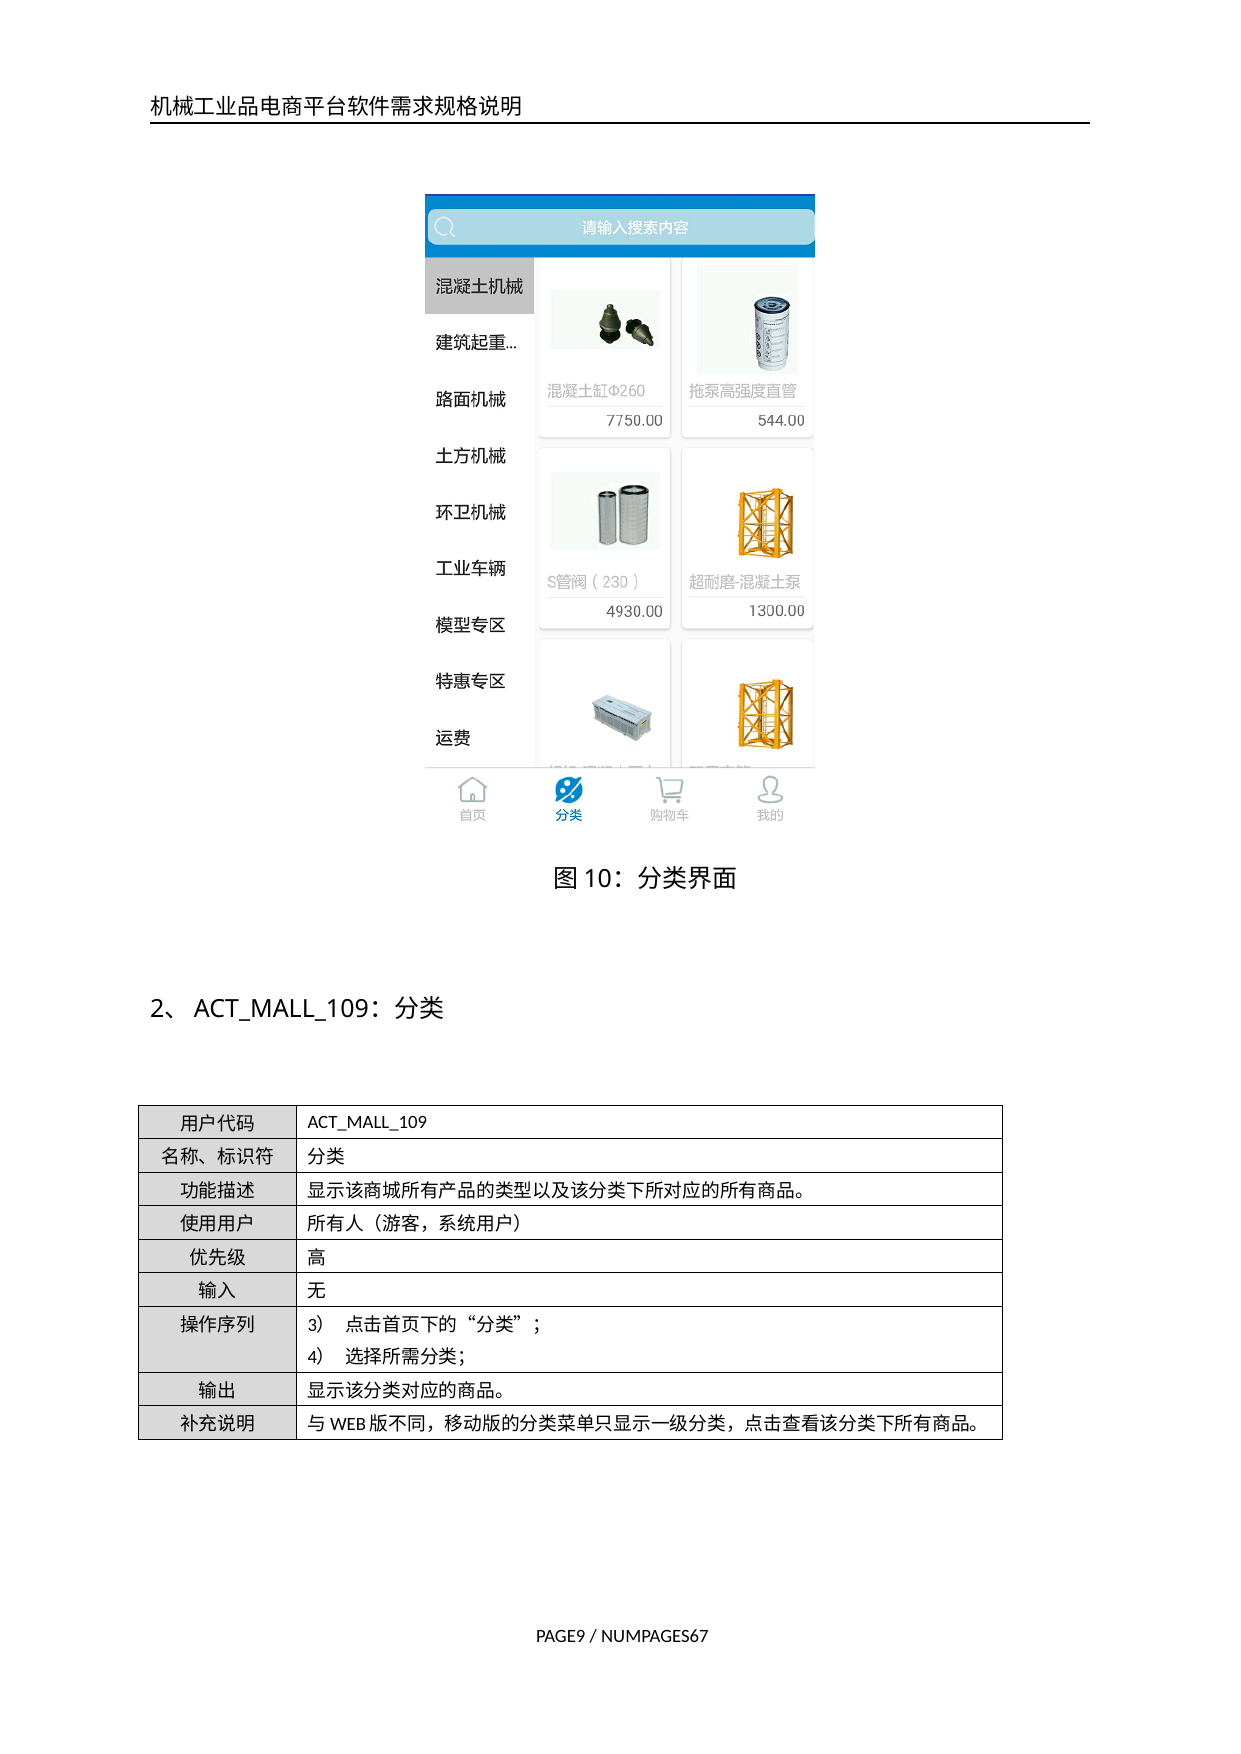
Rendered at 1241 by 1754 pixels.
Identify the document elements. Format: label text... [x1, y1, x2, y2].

table_cell 显示该商城所有产品的类型以及该分类下所对应的所有商品。 [297, 1173, 1002, 1205]
table_cell 所有人（游客，系统用户） [297, 1206, 1002, 1239]
table_cell 分类 [297, 1139, 1002, 1172]
table_cell 补充说明 [139, 1406, 296, 1439]
table_cell 使用用户 [139, 1206, 296, 1239]
table_cell 操作序列 [139, 1307, 296, 1372]
text 图10：分类界面 [150, 844, 1090, 909]
table_cell 无 [297, 1273, 1002, 1306]
table_cell 与WEB版不同，移动版的分类菜单只显示一级分类，点击查看该分类下所有商品。 [297, 1406, 1002, 1439]
picture [425, 257, 815, 827]
table_cell 功能描述 [139, 1173, 296, 1205]
table_header ACT_MALL_109 [297, 1106, 1002, 1138]
table_cell 输入 [139, 1273, 296, 1306]
table_header 用户代码 [139, 1106, 296, 1138]
picture [428, 207, 815, 246]
table_cell 输出 [139, 1373, 296, 1405]
table_cell 显示该分类对应的商品。 [297, 1373, 1002, 1405]
table_cell 名称、标识符 [139, 1139, 296, 1172]
list ACT_MALL_109：分类 [150, 974, 1090, 1039]
table_cell 点击首页下的“分类”； 选择所需分类； [297, 1307, 1002, 1372]
table_cell 高 [297, 1240, 1002, 1272]
table_cell 优先级 [139, 1240, 296, 1272]
